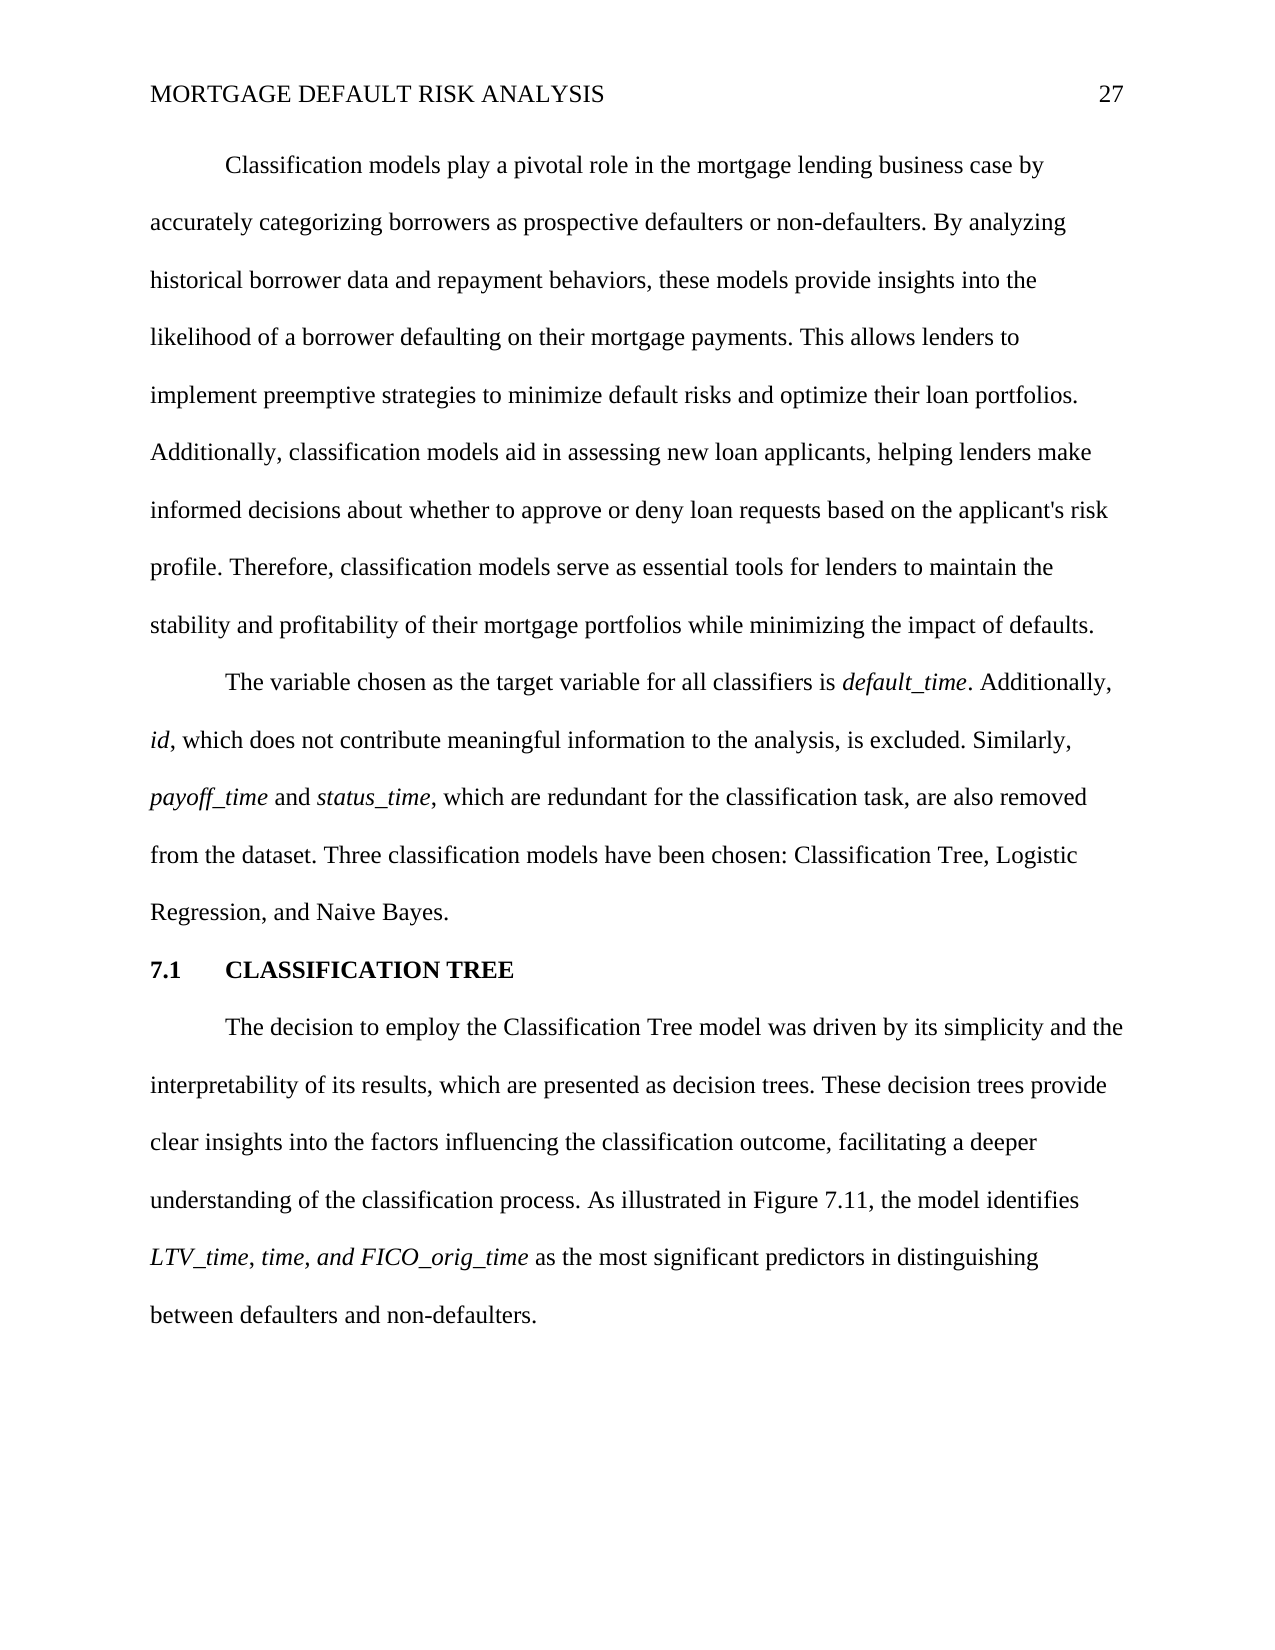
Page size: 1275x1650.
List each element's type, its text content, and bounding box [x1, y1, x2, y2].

list CLASSIFICATION TREE [150, 955, 1125, 984]
list Classification models play a pivotal role in the mortgage lending business case by accurately categorizing borrowers as prospective defaulters or non-defaulters. By analyzing historical borrower data and repayment behaviors, these models provide insights into the likelihood of a borrower defaulting on their mortgage payments. This allows lenders to implement preemptive strategies to minimize default risks and optimize their loan portfolios. Additionally, classification models aid in assessing new loan applicants, helping lenders make informed decisions about whether to approve or deny loan requests based on the applicant's risk profile. Therefore, classification models serve as essential tools for lenders to maintain the stability and profitability of their mortgage portfolios while minimizing the impact of defaults. [150, 150, 1125, 639]
list The decision to employ the Classification Tree model was driven by its simplicity and the interpretability of its results, which are presented as decision trees. These decision trees provide clear insights into the factors influencing the classification outcome, facilitating a deeper understanding of the classification process. As illustrated in Figure 7.11, the model identifies LTV_time, time, and FICO_orig_time as the most significant predictors in distinguishing between defaulters and non-defaulters. [150, 1012, 1125, 1329]
text The variable chosen as the target variable for all classifiers is default_time. Additionally, id, which does not contribute meaningful information to the analysis, is excluded. Similarly, payoff_time and status_time, which are redundant for the classification task, are also removed from the dataset. Three classification models have been chosen: Classification Tree, Logistic Regression, and Naive Bayes. [150, 667, 1125, 926]
